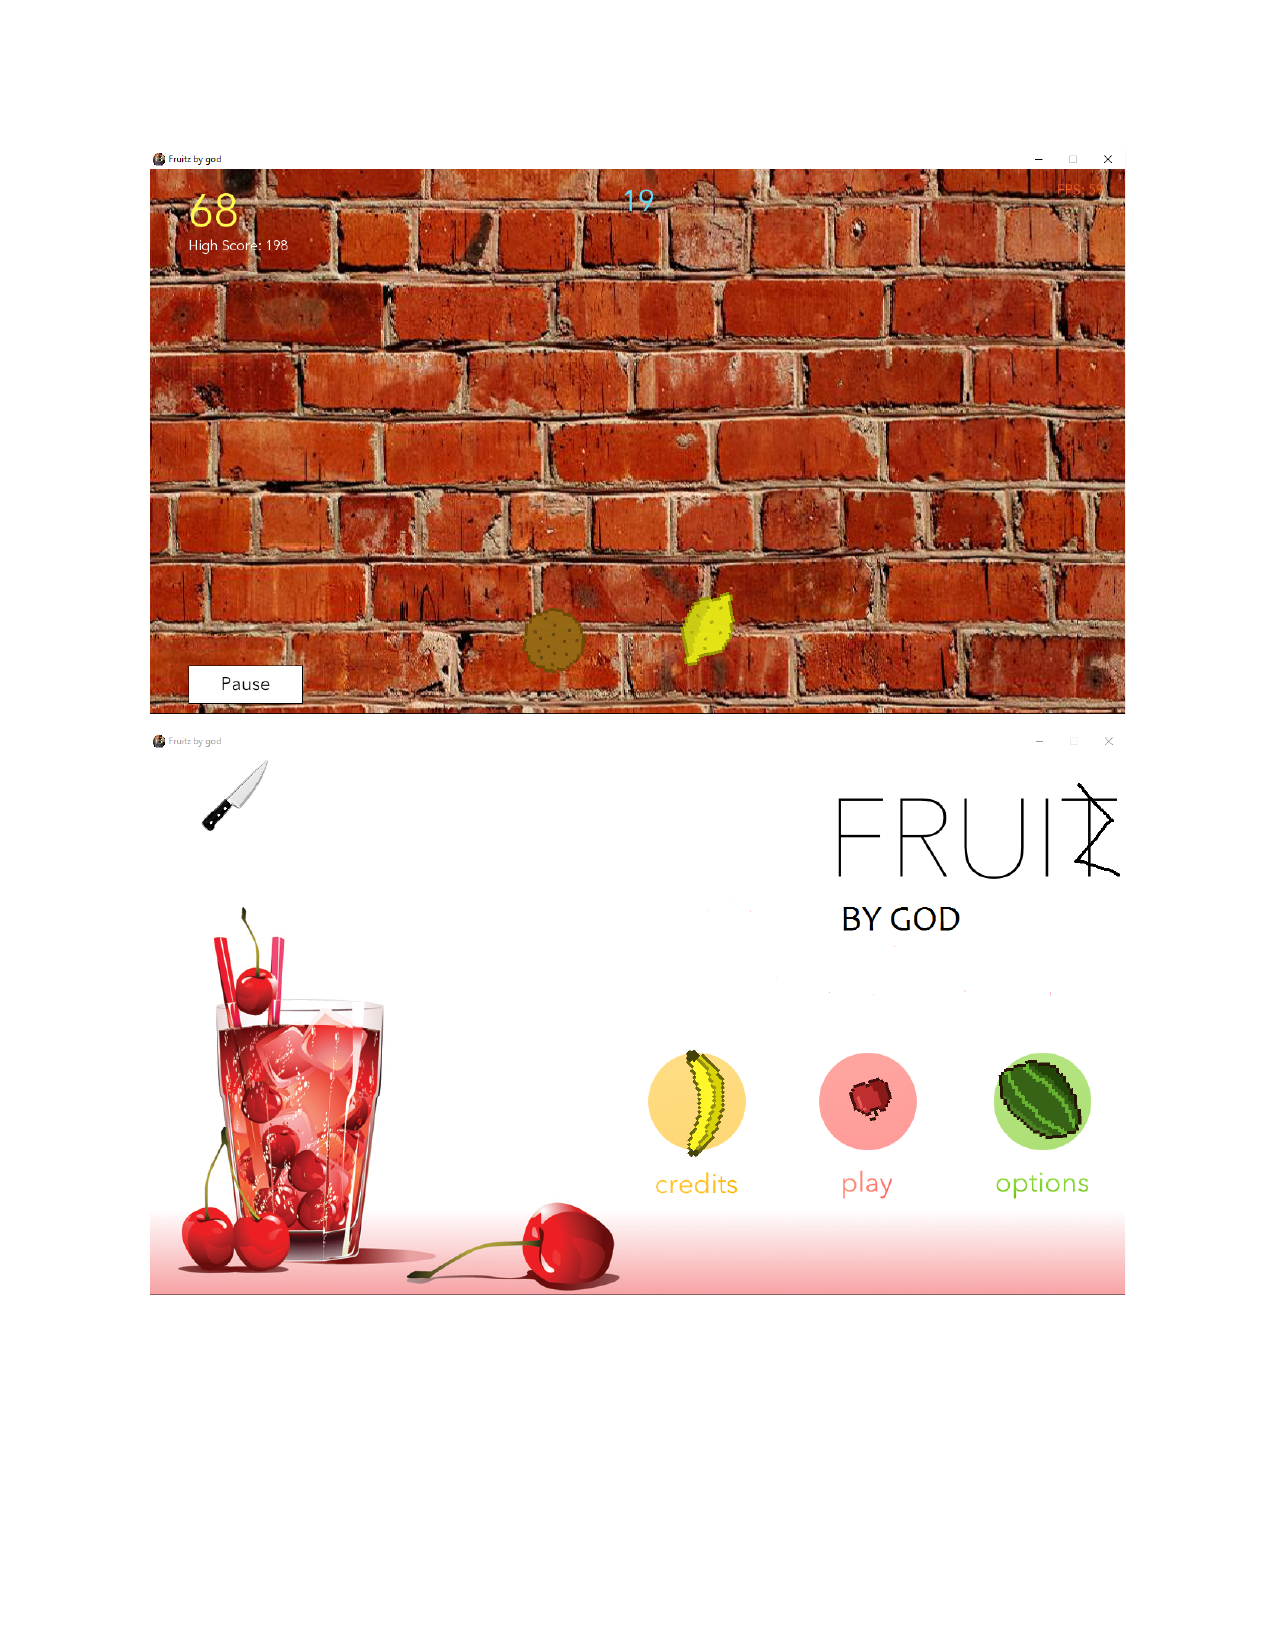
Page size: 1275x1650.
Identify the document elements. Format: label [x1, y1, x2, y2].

picture [150, 150, 1125, 714]
picture [150, 732, 1125, 1295]
